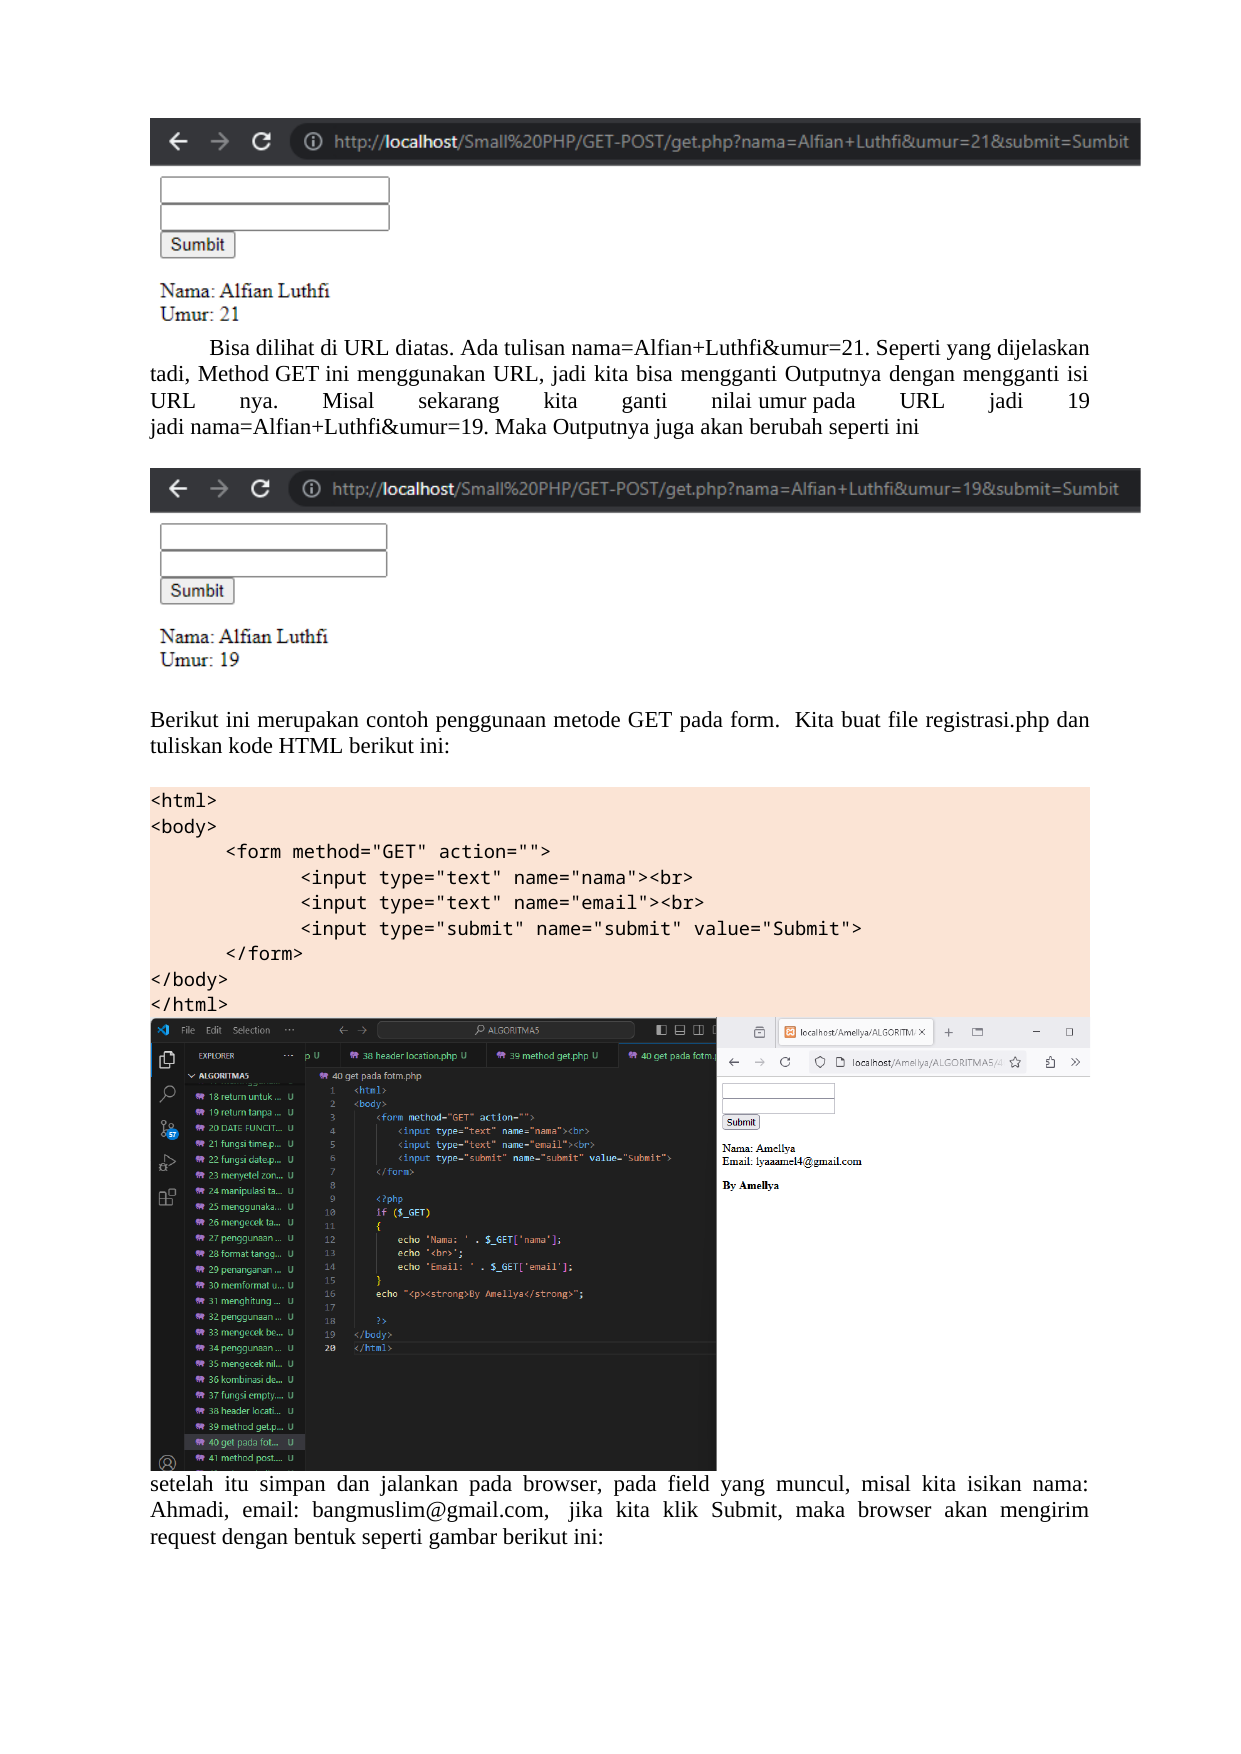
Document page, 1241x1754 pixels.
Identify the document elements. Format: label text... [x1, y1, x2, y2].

text <html> [150, 787, 1090, 813]
picture [150, 468, 1141, 678]
text Bisa dilihat di URL diatas. Ada tulisan nama=Alfian+Luthfi&umur=21. Seperti yang dijelaskan tadi, Method GET ini menggunakan URL, jadi kita bisa mengganti Outputnya dengan mengganti isi URL nya. Misal sekarang kita ganti nilai umur pada URL jadi 19 jadi nama=Alfian+Luthfi&umur=19. Maka Outputnya juga akan berubah seperti ini [150, 334, 1090, 439]
text <input type="submit" name="submit" value="Submit"> [150, 915, 1090, 941]
text </html> [150, 992, 1090, 1017]
picture [150, 1017, 1091, 1471]
text <input type="text" name="nama"><br> [150, 864, 1090, 889]
text setelah itu simpan dan jalankan pada browser, pada field yang muncul, misal kita isikan nama: Ahmadi, email: bangmuslim@gmail.com, jika kita klik Submit, maka browser akan mengirim request dengan bentuk seperti gambar berikut ini: [150, 1471, 1090, 1549]
text </form> [150, 941, 1090, 966]
text </body> [150, 966, 1090, 992]
text <form method="GET" action=""> [150, 838, 1090, 864]
text <body> [150, 813, 1090, 838]
text Berikut ini merupakan contoh penggunaan metode GET pada form. Kita buat file registrasi.php dan tuliskan kode HTML berikut ini: [150, 706, 1090, 759]
picture [150, 118, 1141, 334]
text <input type="text" name="email"><br> [150, 889, 1090, 915]
